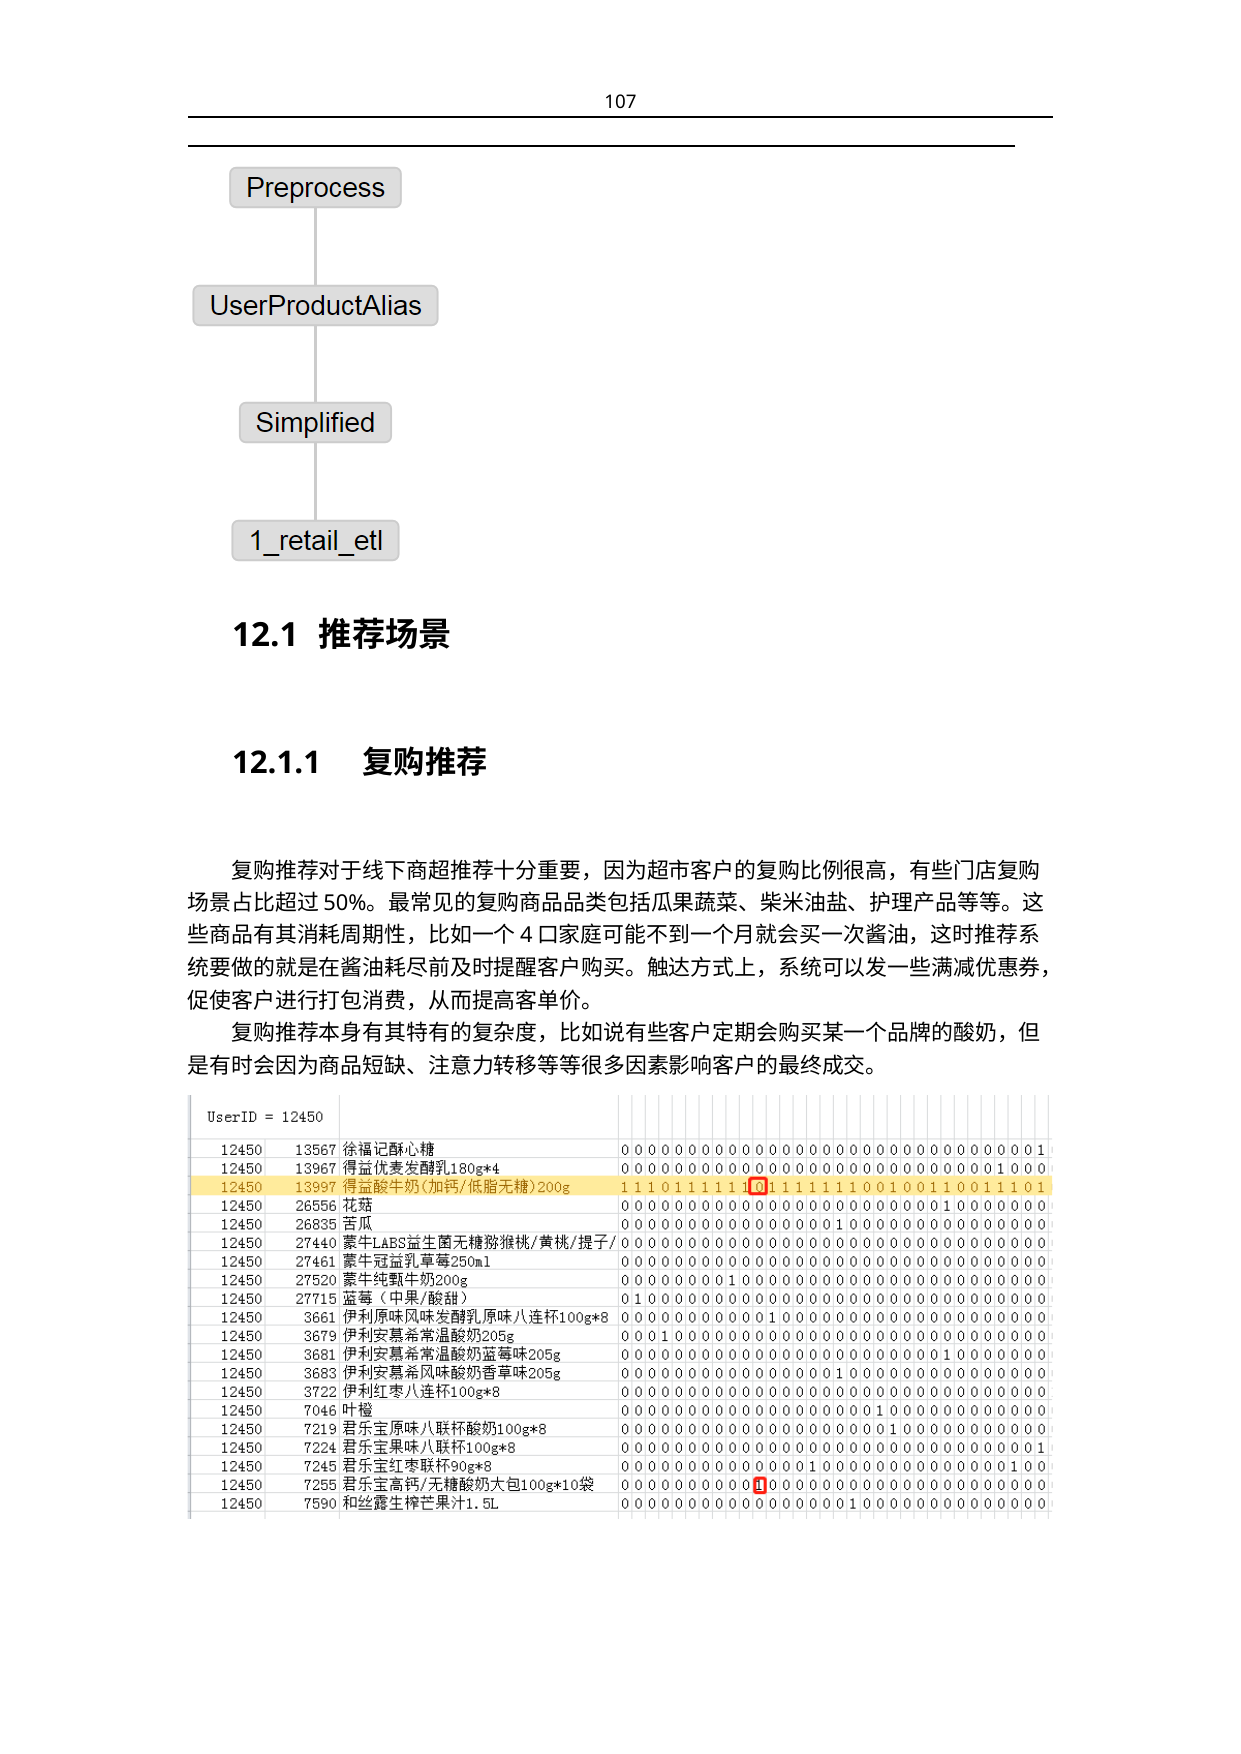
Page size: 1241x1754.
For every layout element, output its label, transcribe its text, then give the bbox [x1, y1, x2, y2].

text 复购推荐本身有其特有的复杂度，比如说有些客户定期会购买某一个品牌的酸奶，但是有时会因为商品短缺、注意力转移等等很多因素影响客户的最终成交。 [187, 1015, 1053, 1080]
text 复购推荐对于线下商超推荐十分重要，因为超市客户的复购比例很高，有些门店复购场景占比超过50%。最常见的复购商品品类包括瓜果蔬菜、柴米油盐、护理产品等等。这些商品有其消耗周期性，比如一个4口家庭可能不到一个月就会买一次酱油，这时推荐系统要做的就是在酱油耗尽前及时提醒客户购买。触达方式上，系统可以发一些满减优惠券，促使客户进行打包消费，从而提高客单价。 [187, 852, 1053, 1015]
subtitle 复购推荐 [232, 727, 1053, 792]
subtitle 推荐场景 [232, 599, 1053, 664]
picture [187, 1095, 1053, 1519]
picture [187, 157, 467, 565]
